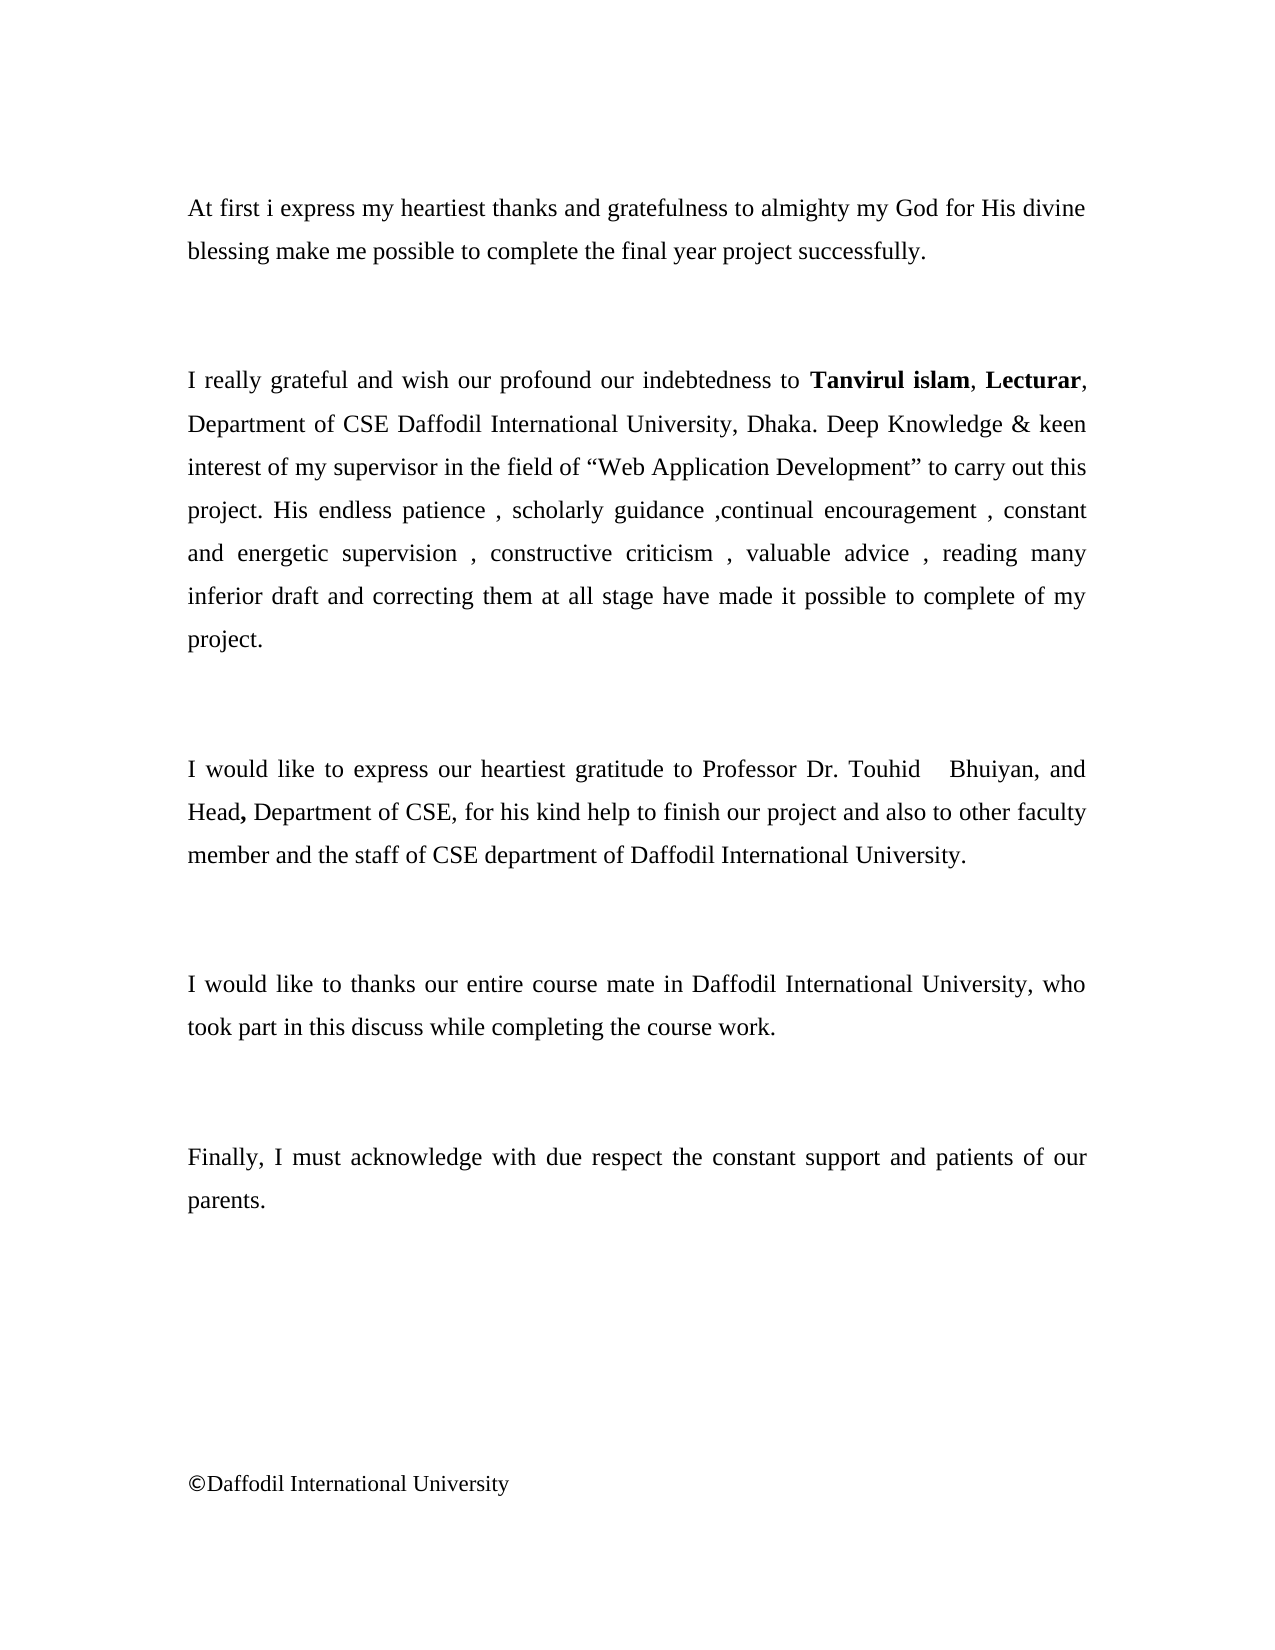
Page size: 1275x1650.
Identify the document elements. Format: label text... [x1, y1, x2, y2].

text I would like to thanks our entire course mate in Daffodil International University, who took part in this discuss while completing the course work. [187, 969, 1087, 1041]
text At first i express my heartiest thanks and gratefulness to almighty my God for His divine blessing make me possible to complete the final year project successfully. [187, 193, 1087, 265]
text I really grateful and wish our profound our indebtedness to Tanvirul islam, Lecturar, Department of CSE Daffodil International University, Dhaka. Deep Knowledge & keen interest of my supervisor in the field of “Web Application Development” to carry out this project. His endless patience , scholarly guidance ,continual encouragement , constant and energetic supervision , constructive criticism , valuable advice , reading many inferior draft and correcting them at all stage have made it possible to complete of my project. [187, 366, 1087, 653]
text Finally, I must acknowledge with due respect the constant support and patients of our parents. [187, 1142, 1087, 1214]
text I would like to express our heartiest gratitude to Professor Dr. Touhid Bhuiyan, and Head, Department of CSE, for his kind help to finish our project and also to other faculty member and the staff of CSE department of Daffodil International University. [187, 754, 1087, 869]
